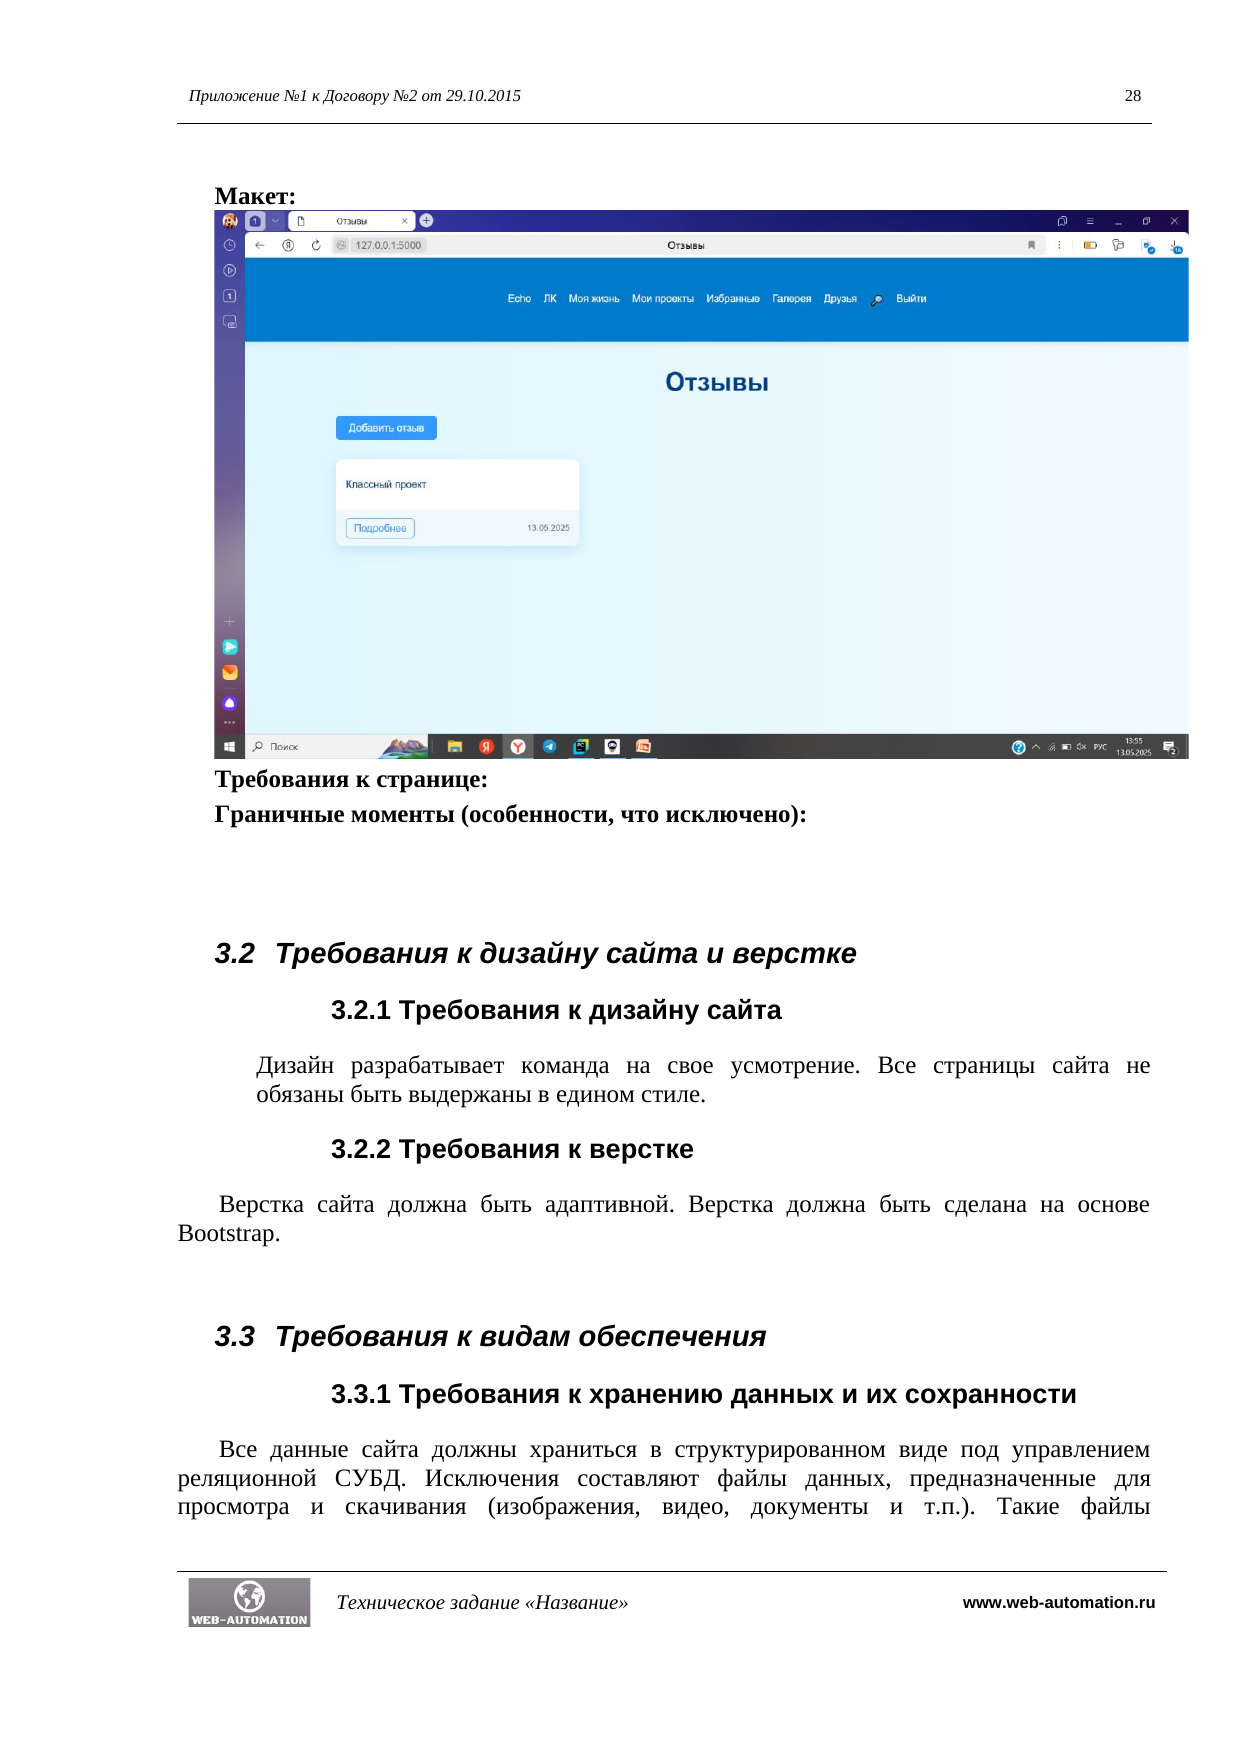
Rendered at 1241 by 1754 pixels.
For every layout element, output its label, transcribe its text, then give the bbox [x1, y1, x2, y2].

text Требования к странице: [214, 764, 1152, 793]
subtitle Требования к видам обеспечения [214, 1319, 1152, 1353]
subtitle Требования к хранению данных и их сохранности [289, 1378, 1152, 1409]
subtitle Требования к дизайну сайта [289, 994, 1152, 1025]
subtitle Требования к дизайну сайта и верстке [214, 936, 1152, 969]
picture [188, 1578, 311, 1627]
subtitle Требования к верстке [289, 1133, 1152, 1164]
text Макет: [214, 181, 1152, 210]
text Верстка сайта должна быть адаптивной. Верстка должна быть сделана на основе Bootstrap. [177, 1189, 1152, 1247]
text Граничные моменты (особенности, что исключено): [214, 799, 1152, 828]
picture [214, 210, 1189, 759]
text Дизайн разрабатывает команда на свое усмотрение. Все страницы сайта не обязаны быть выдержаны в едином стиле. [256, 1050, 1152, 1108]
